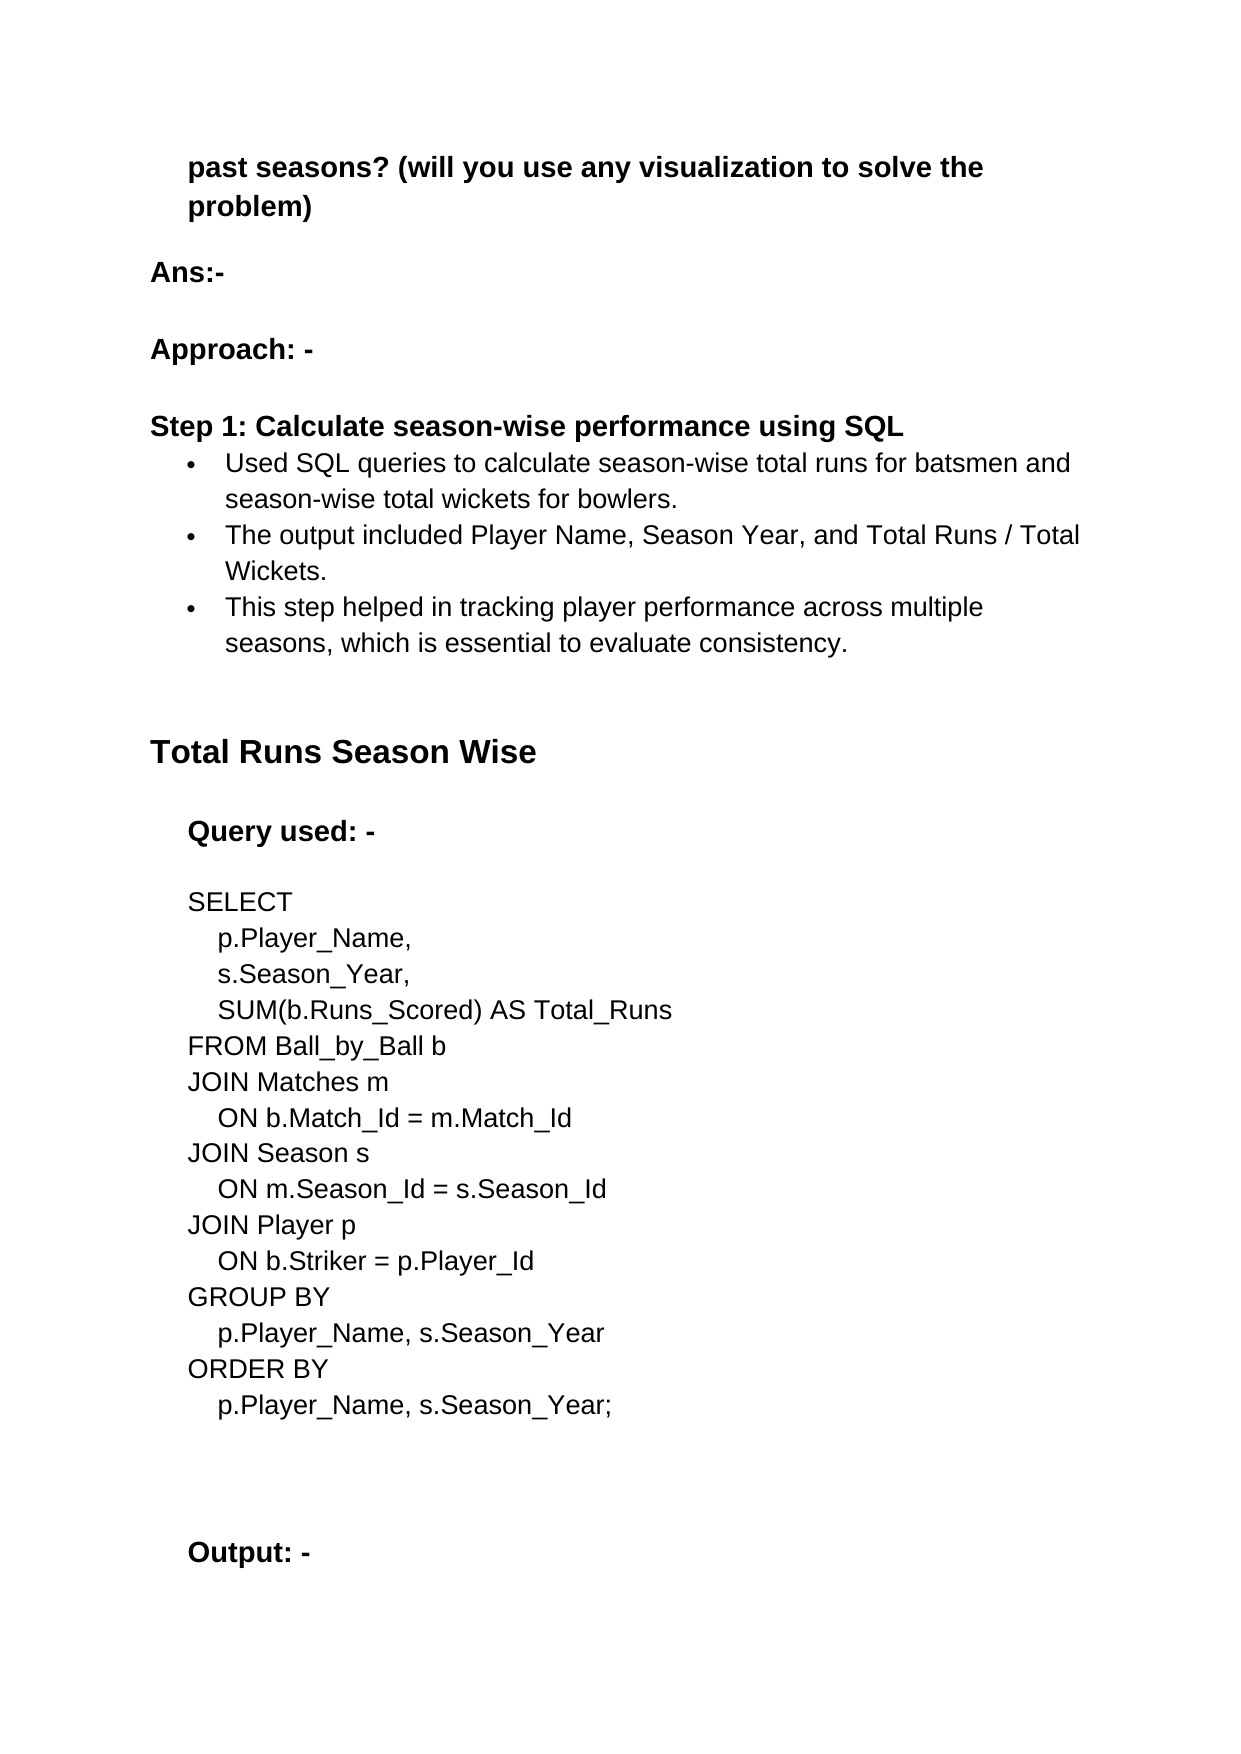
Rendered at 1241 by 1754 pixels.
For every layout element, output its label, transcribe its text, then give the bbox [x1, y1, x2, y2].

list The output included Player Name, Season Year, and Total Runs / Total Wickets. [187, 519, 1090, 586]
list Used SQL queries to calculate season-wise total runs for batsmen and season-wise total wickets for bowlers. [187, 447, 1090, 514]
list p.Player_Name, s.Season_Year [187, 1317, 1090, 1348]
list JOIN Season s [187, 1137, 1090, 1169]
list This step helped in tracking player performance across multiple seasons, which is essential to evaluate consistency. [187, 591, 1090, 658]
list SUM(b.Runs_Scored) AS Total_Runs [187, 994, 1090, 1025]
list ON b.Striker = p.Player_Id [187, 1245, 1090, 1277]
list Query used: - [187, 814, 1090, 848]
text Approach: - [150, 332, 1090, 365]
list ON b.Match_Id = m.Match_Id [187, 1102, 1090, 1133]
list JOIN Player p [187, 1209, 1090, 1241]
list JOIN Matches m [187, 1066, 1090, 1097]
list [150, 150, 1090, 222]
list s.Season_Year, [187, 958, 1090, 989]
text Step 1: Calculate season-wise performance using SQL [150, 409, 1090, 442]
list p.Player_Name, s.Season_Year; [187, 1389, 1090, 1420]
list ORDER BY [187, 1353, 1090, 1384]
list FROM Ball_by_Ball b [187, 1030, 1090, 1061]
text Ans:- [150, 254, 1090, 288]
list SELECT [187, 886, 1090, 917]
text Total Runs Season Wise [150, 732, 1090, 770]
list p.Player_Name, [187, 922, 1090, 953]
list GROUP BY [187, 1281, 1090, 1312]
list Output: - [187, 1535, 1090, 1569]
list ON m.Season_Id = s.Season_Id [187, 1173, 1090, 1205]
